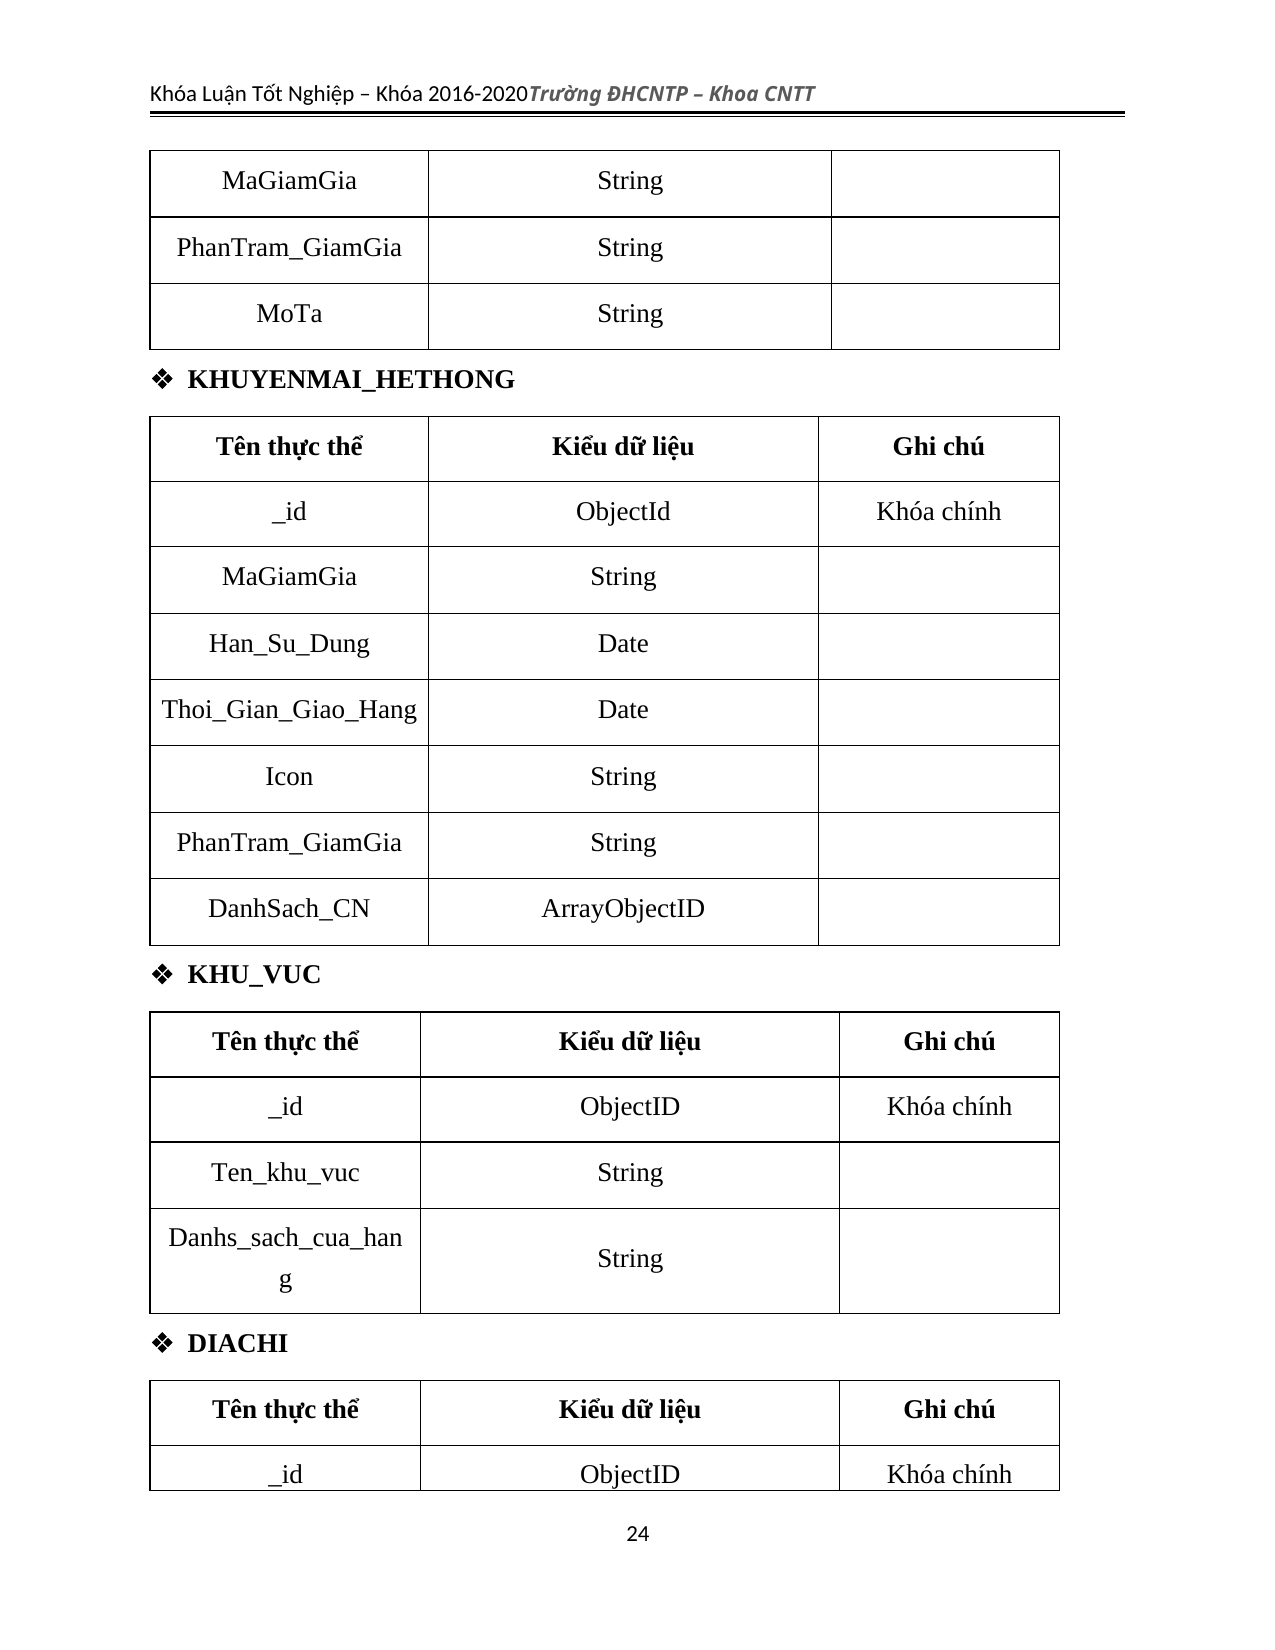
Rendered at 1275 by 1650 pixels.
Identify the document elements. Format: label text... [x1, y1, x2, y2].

table_cell ObjectID [421, 1446, 839, 1490]
table_cell MaGiamGia [151, 547, 428, 612]
table_cell [819, 879, 1059, 945]
table_cell Ten_khu_vuc [151, 1143, 420, 1208]
table_cell MaGiamGia [151, 151, 428, 216]
table_cell _id [151, 1078, 420, 1141]
table_cell [819, 680, 1059, 745]
table_cell PhanTram_GiamGia [151, 813, 428, 878]
table_cell String [421, 1209, 839, 1313]
table_cell [819, 614, 1059, 679]
table_cell String [429, 813, 818, 878]
table_cell Han_Su_Dung [151, 614, 428, 679]
table_cell Khóa chính [840, 1446, 1059, 1490]
list DIACHI [150, 1327, 1125, 1358]
table_cell ObjectId [429, 482, 818, 546]
table_cell Icon [151, 746, 428, 812]
table_cell [832, 218, 1059, 283]
table_cell String [429, 151, 831, 216]
table_cell Date [429, 614, 818, 679]
list KHUYENMAI_HETHONG [150, 363, 1125, 394]
table_cell String [421, 1143, 839, 1208]
table_header Tên thực thể [151, 1013, 420, 1076]
table_header Ghi chú [840, 1013, 1059, 1076]
table_cell Date [429, 680, 818, 745]
table_header Tên thực thể [151, 1381, 420, 1445]
table_header Ghi chú [840, 1381, 1059, 1445]
table_cell String [429, 284, 831, 349]
table_cell [832, 284, 1059, 349]
table_header Kiểu dữ liệu [421, 1381, 839, 1445]
table_cell [819, 547, 1059, 612]
table_cell Thoi_Gian_Giao_Hang [151, 680, 428, 745]
table_cell [840, 1143, 1059, 1208]
list KHU_VUC [150, 958, 1125, 989]
table_cell Danhs_sach_cua_hang [151, 1209, 420, 1313]
table_cell [832, 151, 1059, 216]
table_cell String [429, 218, 831, 283]
table_cell String [429, 547, 818, 612]
table_cell MoTa [151, 284, 428, 349]
table_header Tên thực thể [151, 417, 428, 481]
table_cell PhanTram_GiamGia [151, 218, 428, 283]
table_header Ghi chú [819, 417, 1059, 481]
table_cell [819, 746, 1059, 812]
table_cell ObjectID [421, 1078, 839, 1141]
table_cell ArrayObjectID [429, 879, 818, 945]
table_cell _id [151, 482, 428, 546]
table_cell _id [151, 1446, 420, 1490]
table_cell String [429, 746, 818, 812]
table_cell DanhSach_CN [151, 879, 428, 945]
table_cell Khóa chính [819, 482, 1059, 546]
table_header Kiểu dữ liệu [421, 1013, 839, 1076]
table_cell [840, 1209, 1059, 1313]
table_cell [819, 813, 1059, 878]
table_header Kiểu dữ liệu [429, 417, 818, 481]
table_cell Khóa chính [840, 1078, 1059, 1141]
